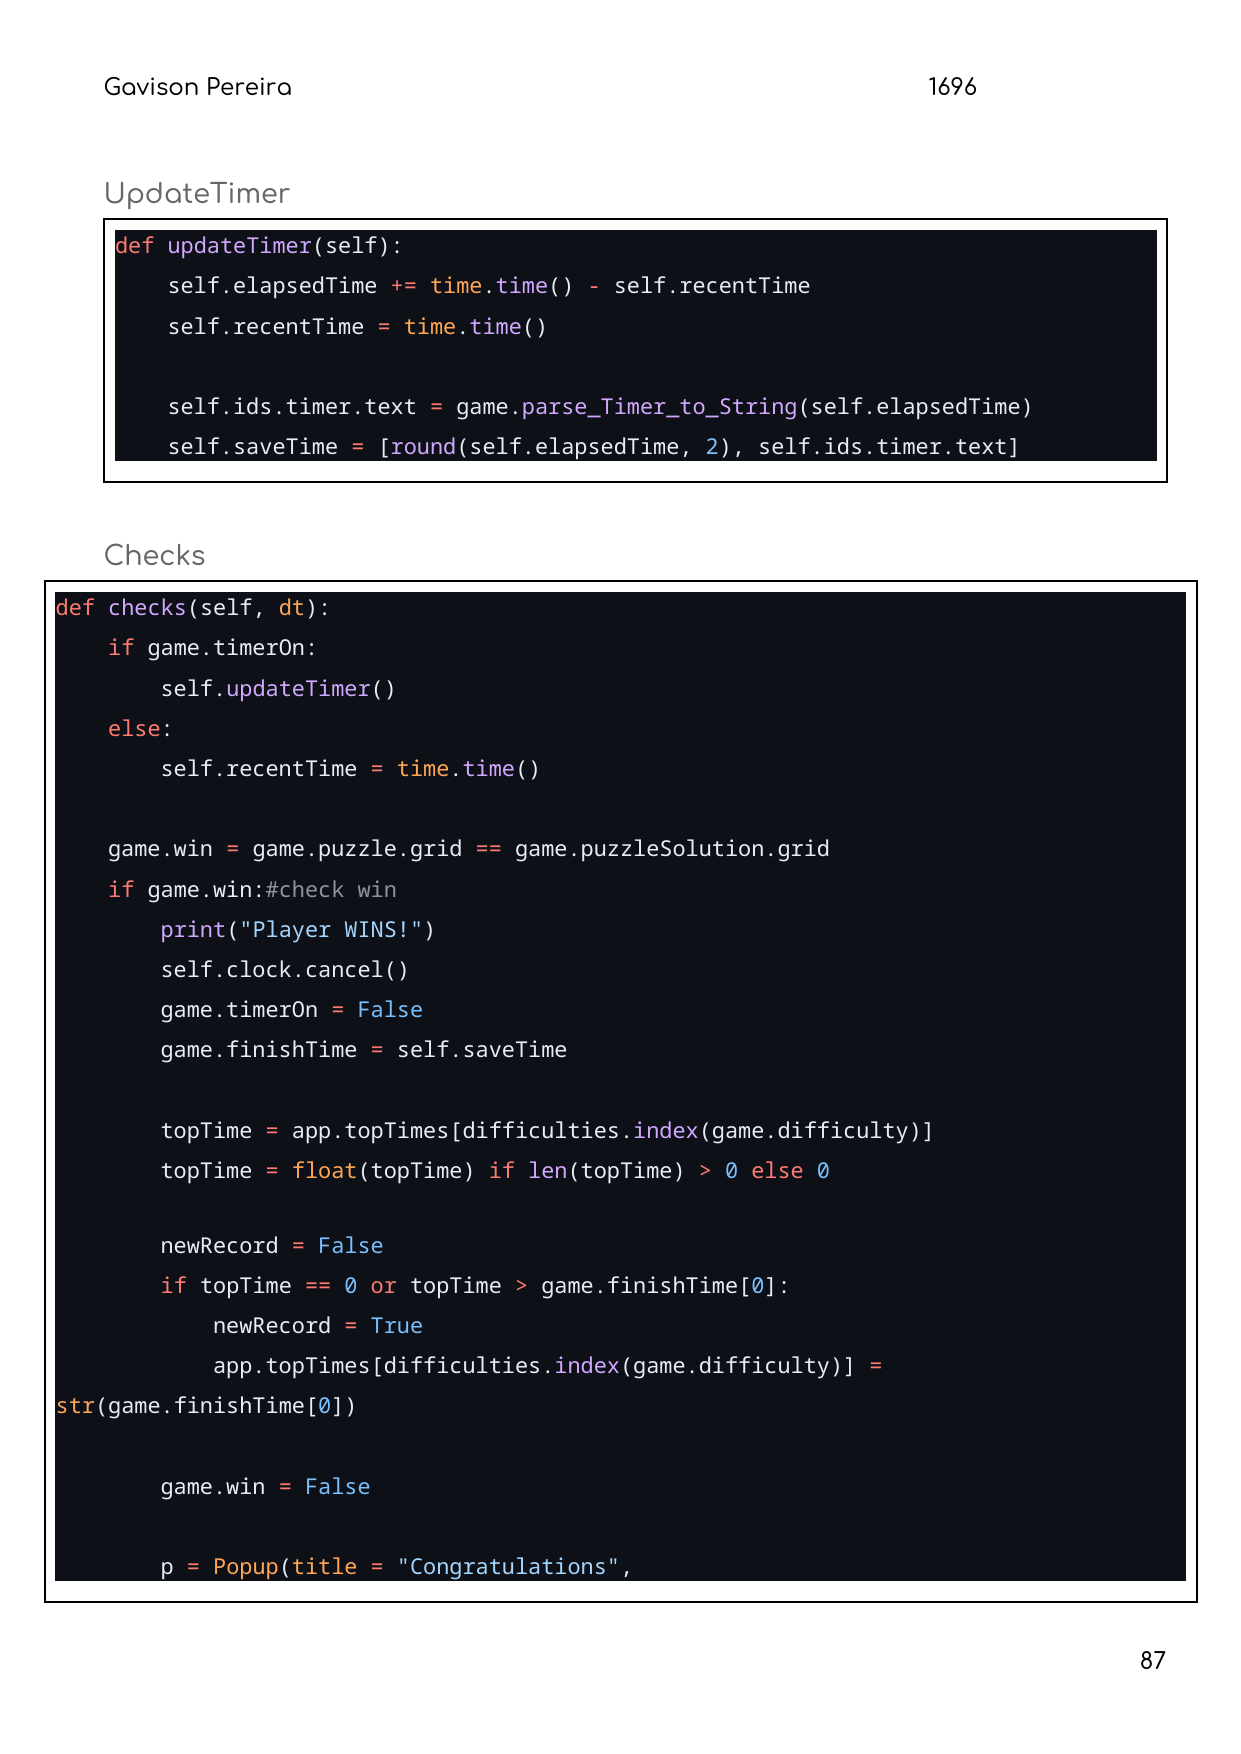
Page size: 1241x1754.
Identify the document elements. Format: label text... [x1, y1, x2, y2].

subtitle UpdateTimer [103, 179, 1166, 209]
subtitle Checks [103, 541, 1166, 571]
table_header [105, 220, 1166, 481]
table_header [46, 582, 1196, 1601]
